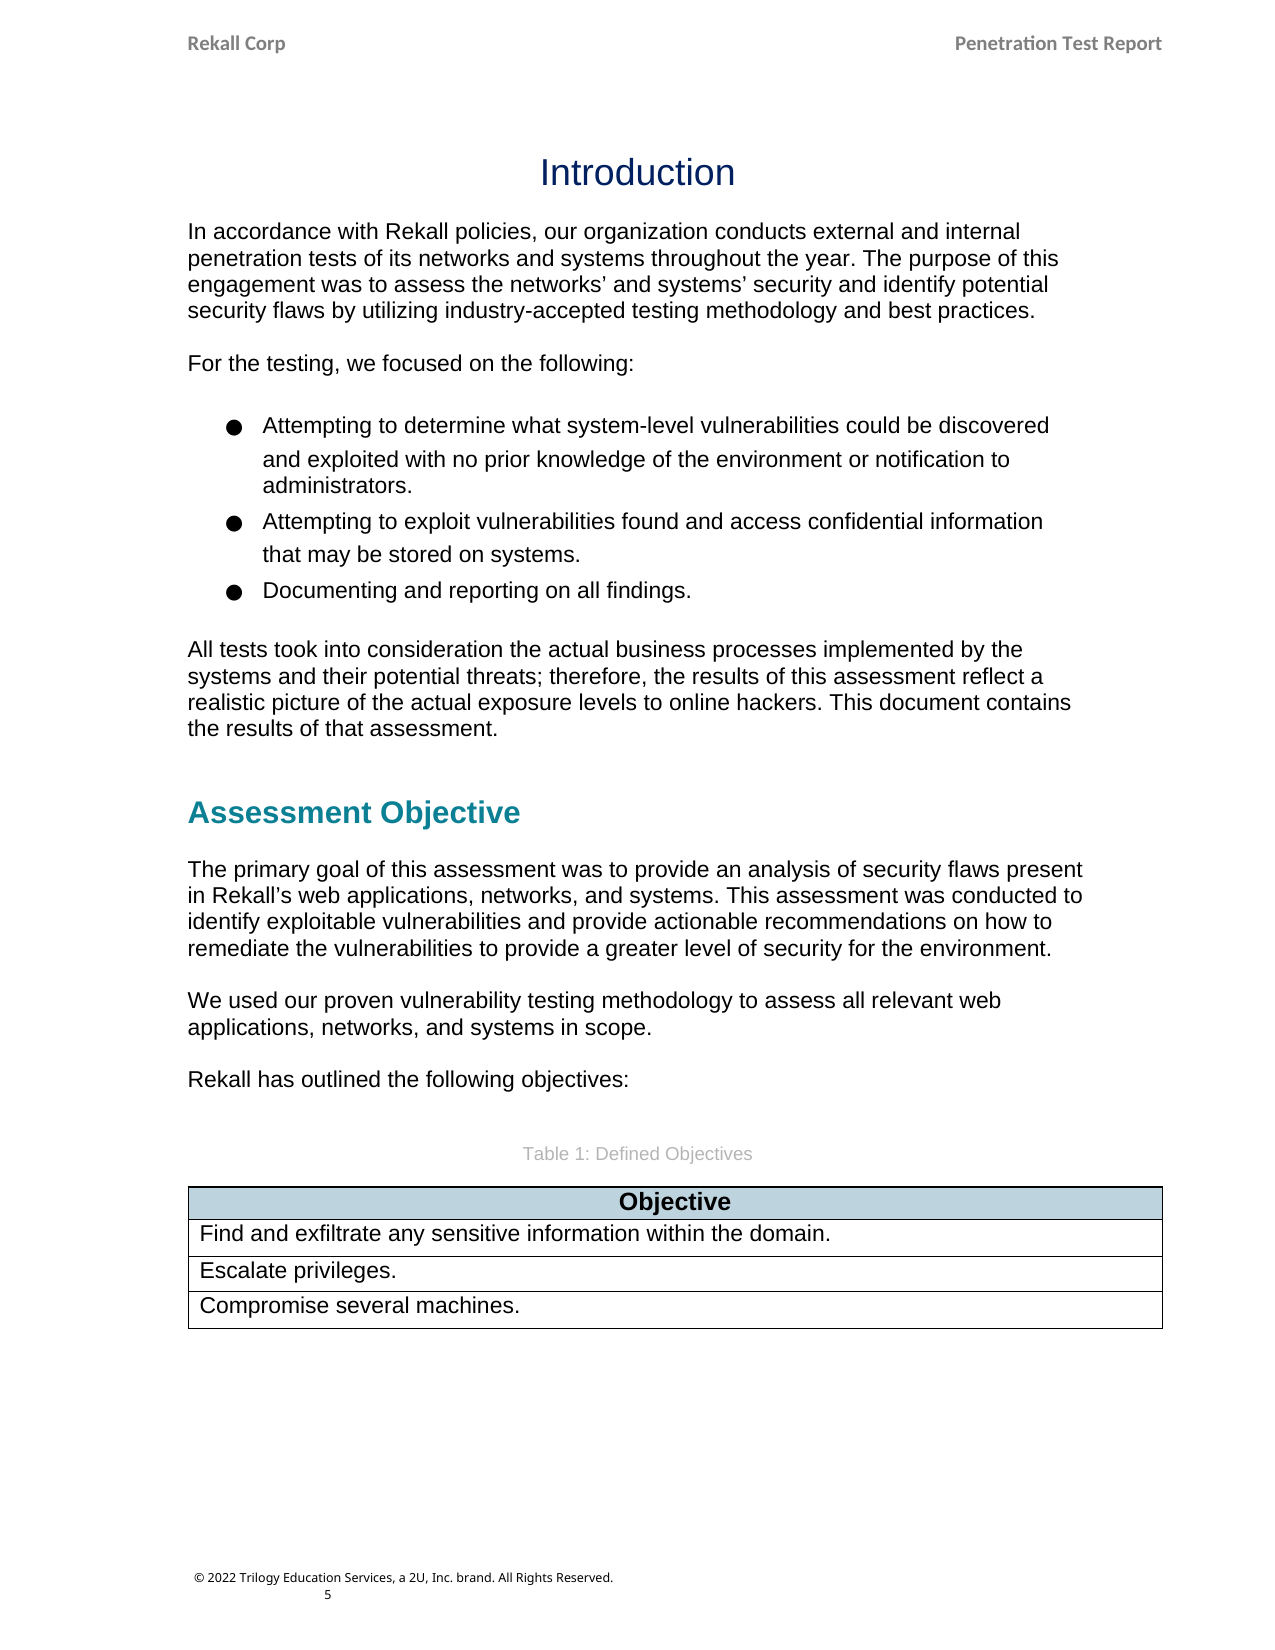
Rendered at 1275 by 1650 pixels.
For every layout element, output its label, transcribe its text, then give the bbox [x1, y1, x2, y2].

text We used our proven vulnerability testing methodology to assess all relevant web applications, networks, and systems in scope. [187, 987, 1087, 1040]
table_cell Compromise several machines. [189, 1292, 1162, 1327]
text Rekall has outlined the following objectives: [187, 1066, 1087, 1093]
text All tests took into consideration the actual business processes implemented by the systems and their potential threats; therefore, the results of this assessment reflect a realistic picture of the actual exposure levels to online hackers. This document contains the results of that assessment. [187, 636, 1087, 742]
text Table 1: Defined Objectives [187, 1143, 1087, 1165]
list Attempting to exploit vulnerabilities found and access confidential information that may be stored on systems. [225, 498, 1087, 567]
table_cell Find and exfiltrate any sensitive information within the domain. [189, 1220, 1162, 1256]
table_cell Escalate privileges. [189, 1257, 1162, 1291]
text In accordance with Rekall policies, our organization conducts external and internal penetration tests of its networks and systems throughout the year. The purpose of this engagement was to assess the networks’ and systems’ security and identify potential security flaws by utilizing industry-accepted testing methodology and best practices. [187, 218, 1087, 324]
text For the testing, we focused on the following: [187, 350, 1087, 376]
text The primary goal of this assessment was to provide an analysis of security flaws present in Rekall’s web applications, networks, and systems. This assessment was conducted to identify exploitable vulnerabilities and provide actionable recommendations on how to remediate the vulnerabilities to provide a greater level of security for the environment. [187, 856, 1087, 961]
subtitle Introduction [187, 150, 1087, 193]
subtitle Assessment Objective [187, 794, 1087, 830]
list Attempting to determine what system-level vulnerabilities could be discovered and exploited with no prior knowledge of the environment or notification to administrators. [225, 403, 1087, 498]
list Documenting and reporting on all findings. [225, 567, 1087, 610]
table_header Objective [189, 1188, 1162, 1219]
